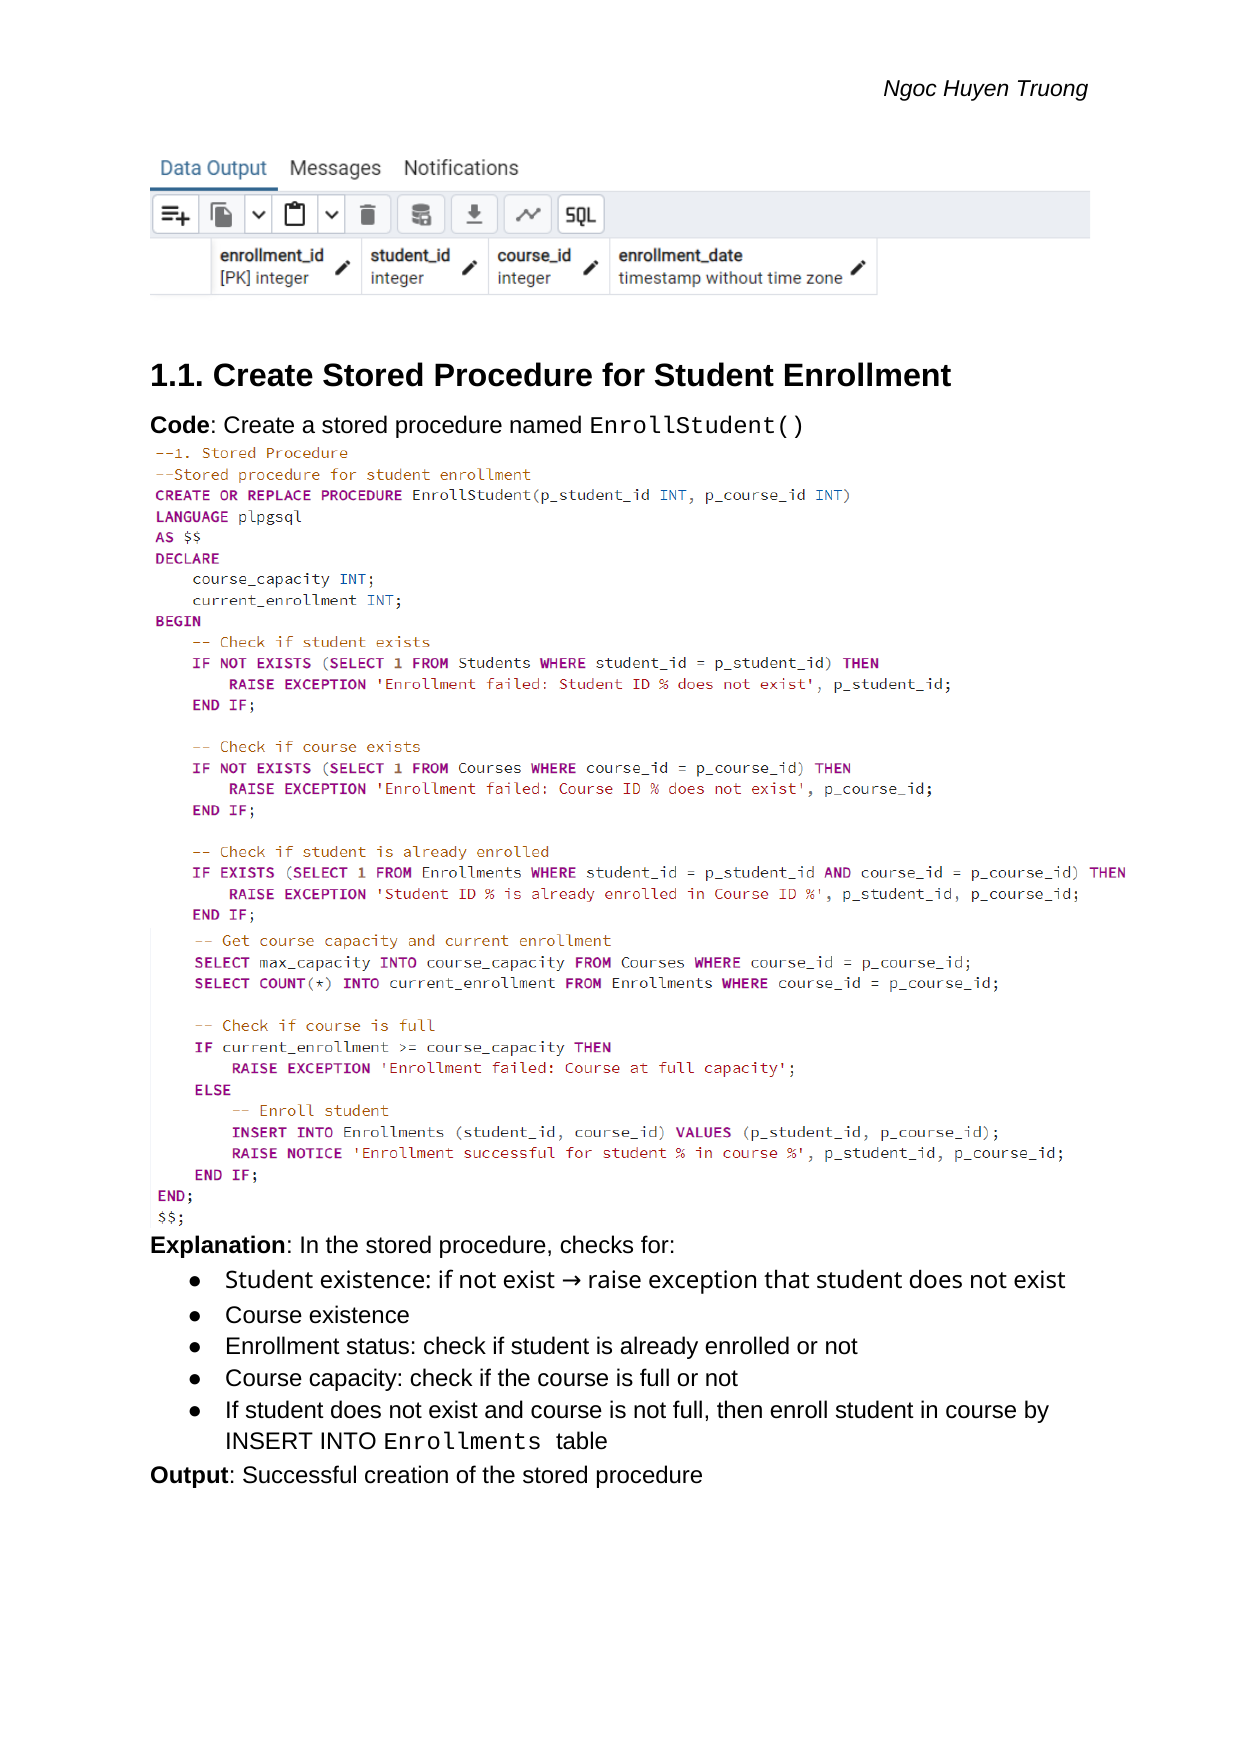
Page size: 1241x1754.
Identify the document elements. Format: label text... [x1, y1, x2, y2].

list Course capacity: check if the course is full or not [187, 1364, 1090, 1391]
list Course existence [187, 1301, 1090, 1328]
text Output: Successful creation of the stored procedure [150, 1461, 1090, 1489]
list Enrollment status: check if student is already enrolled or not [187, 1332, 1090, 1360]
text Code: Create a stored procedure named EnrollStudent() [150, 411, 1090, 441]
list Student existence: if not exist → raise exception that student does not exist [187, 1263, 1090, 1296]
list If student does not exist and course is not full, then enroll student in course by INSERT INTO Enrollments table [187, 1396, 1090, 1457]
text Explanation: In the stored procedure, checks for: [150, 1231, 1090, 1259]
subtitle 1.1. Create Stored Procedure for Student Enrollment [150, 356, 1090, 393]
picture [150, 445, 1130, 925]
picture [150, 150, 1091, 311]
picture [150, 928, 1150, 1228]
